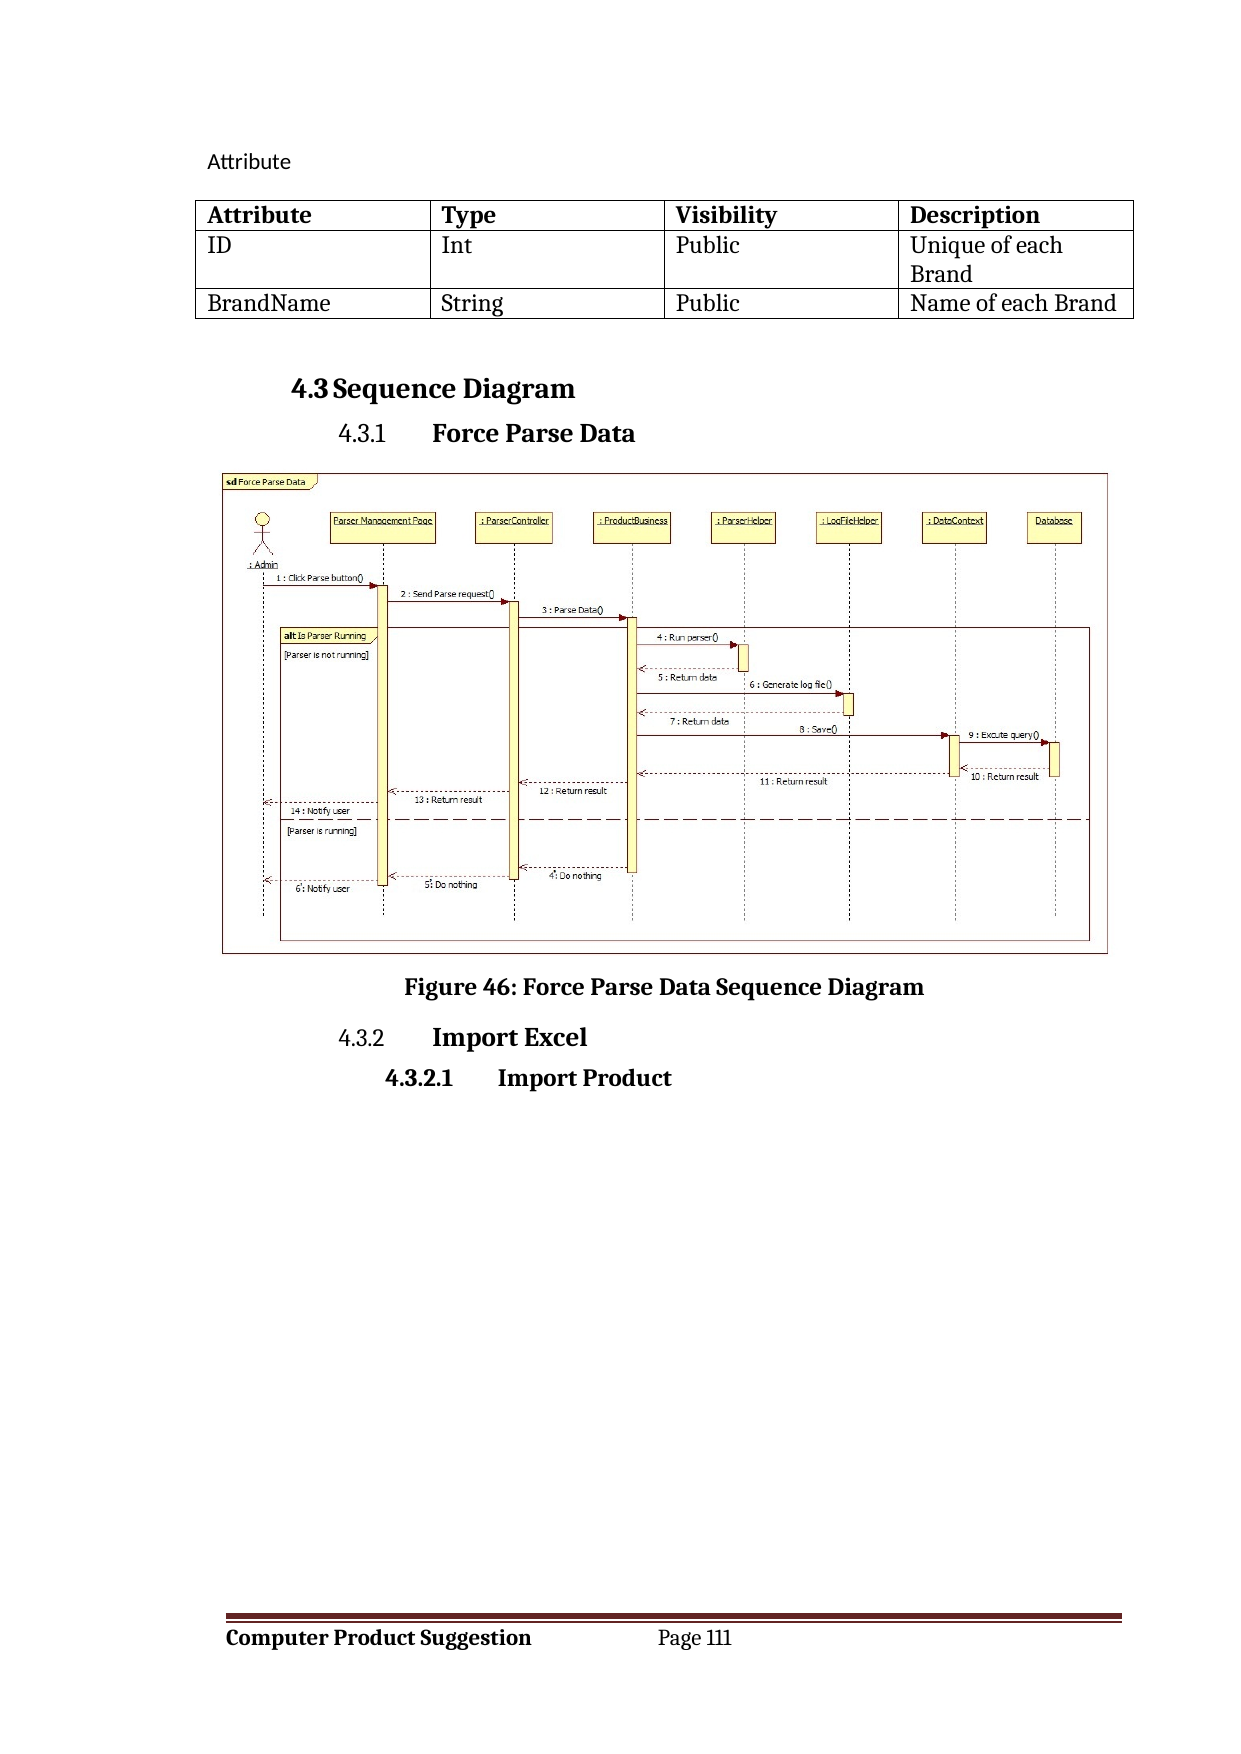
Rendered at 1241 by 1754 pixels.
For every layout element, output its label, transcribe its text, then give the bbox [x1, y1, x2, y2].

subtitle Import Excel [338, 1022, 1122, 1053]
subtitle Sequence Diagram [291, 372, 1122, 406]
table_cell ID [196, 231, 430, 288]
picture [207, 457, 1123, 969]
table_cell String [431, 289, 664, 318]
table_cell Name of each Brand [899, 289, 1133, 318]
table_cell BrandName [196, 289, 430, 318]
table_cell Public [665, 289, 898, 318]
table_cell Int [431, 231, 664, 288]
table_header Visibility [665, 201, 898, 230]
text Attribute [207, 147, 1122, 175]
subtitle Force Parse Data [338, 418, 1122, 449]
subtitle Import Product [385, 1064, 1122, 1093]
table_cell Unique of each Brand [899, 231, 1133, 288]
table_cell Public [665, 231, 898, 288]
table_header Description [899, 201, 1133, 230]
table_header Attribute [196, 201, 430, 230]
table_header Type [431, 201, 664, 230]
text Figure 46: Force Parse Data Sequence Diagram [207, 973, 1122, 1001]
